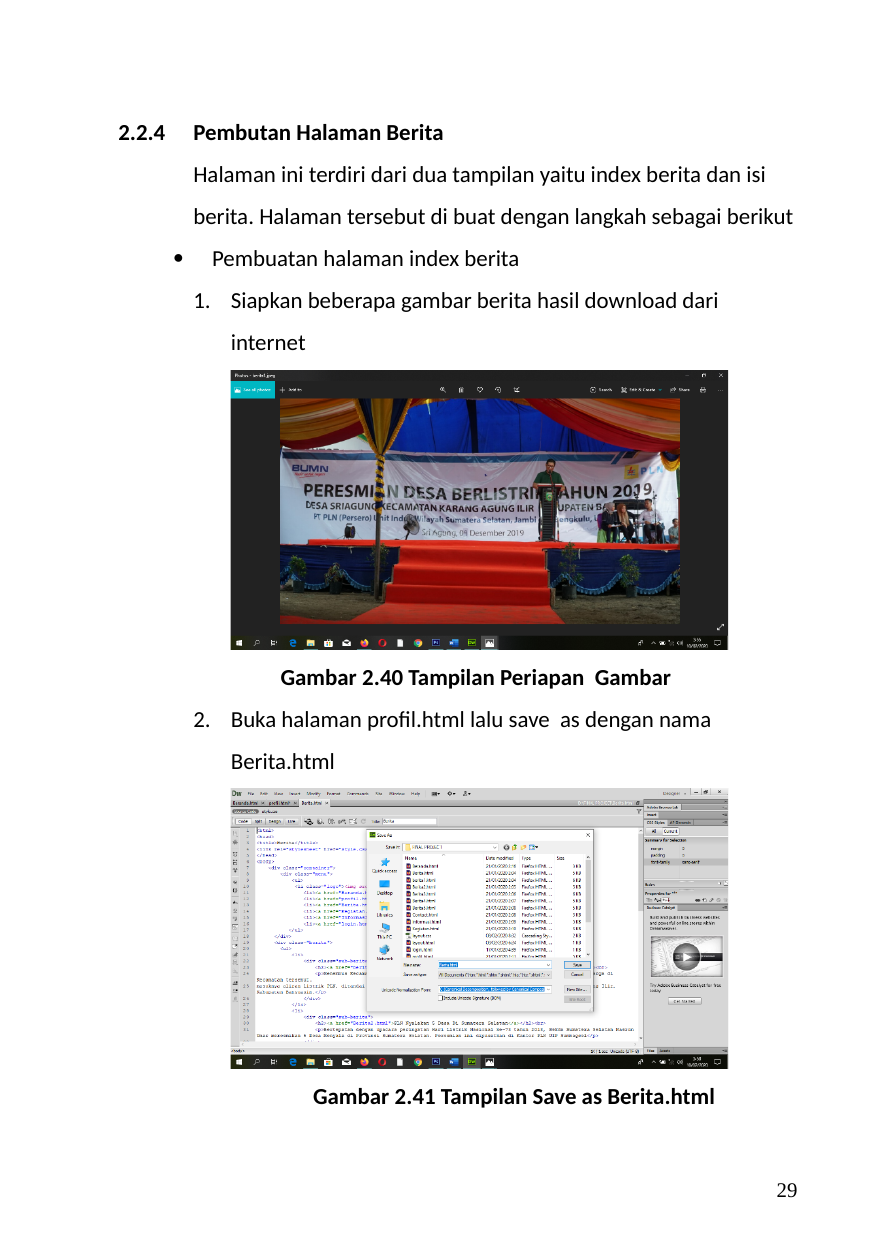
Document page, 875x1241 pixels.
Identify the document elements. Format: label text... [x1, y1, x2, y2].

picture [230, 788, 729, 1069]
list Buka halaman profil.html lalu save as dengan nama Berita.html [193, 705, 797, 775]
list Pembuatan halaman index berita [174, 244, 797, 272]
picture [230, 370, 729, 650]
list Gambar 2.41 Tampilan Save as Berita.html [231, 1082, 797, 1110]
list Pembutan Halaman Berita [118, 118, 797, 146]
list Siapkan beberapa gambar berita hasil download dari internet [193, 286, 797, 356]
list Halaman ini terdiri dari dua tampilan yaitu index berita dan isi berita. Halaman tersebut di buat dengan langkah sebagai berikut [193, 160, 797, 230]
text Gambar 2.40 Tampilan Periapan Gambar [118, 663, 797, 691]
